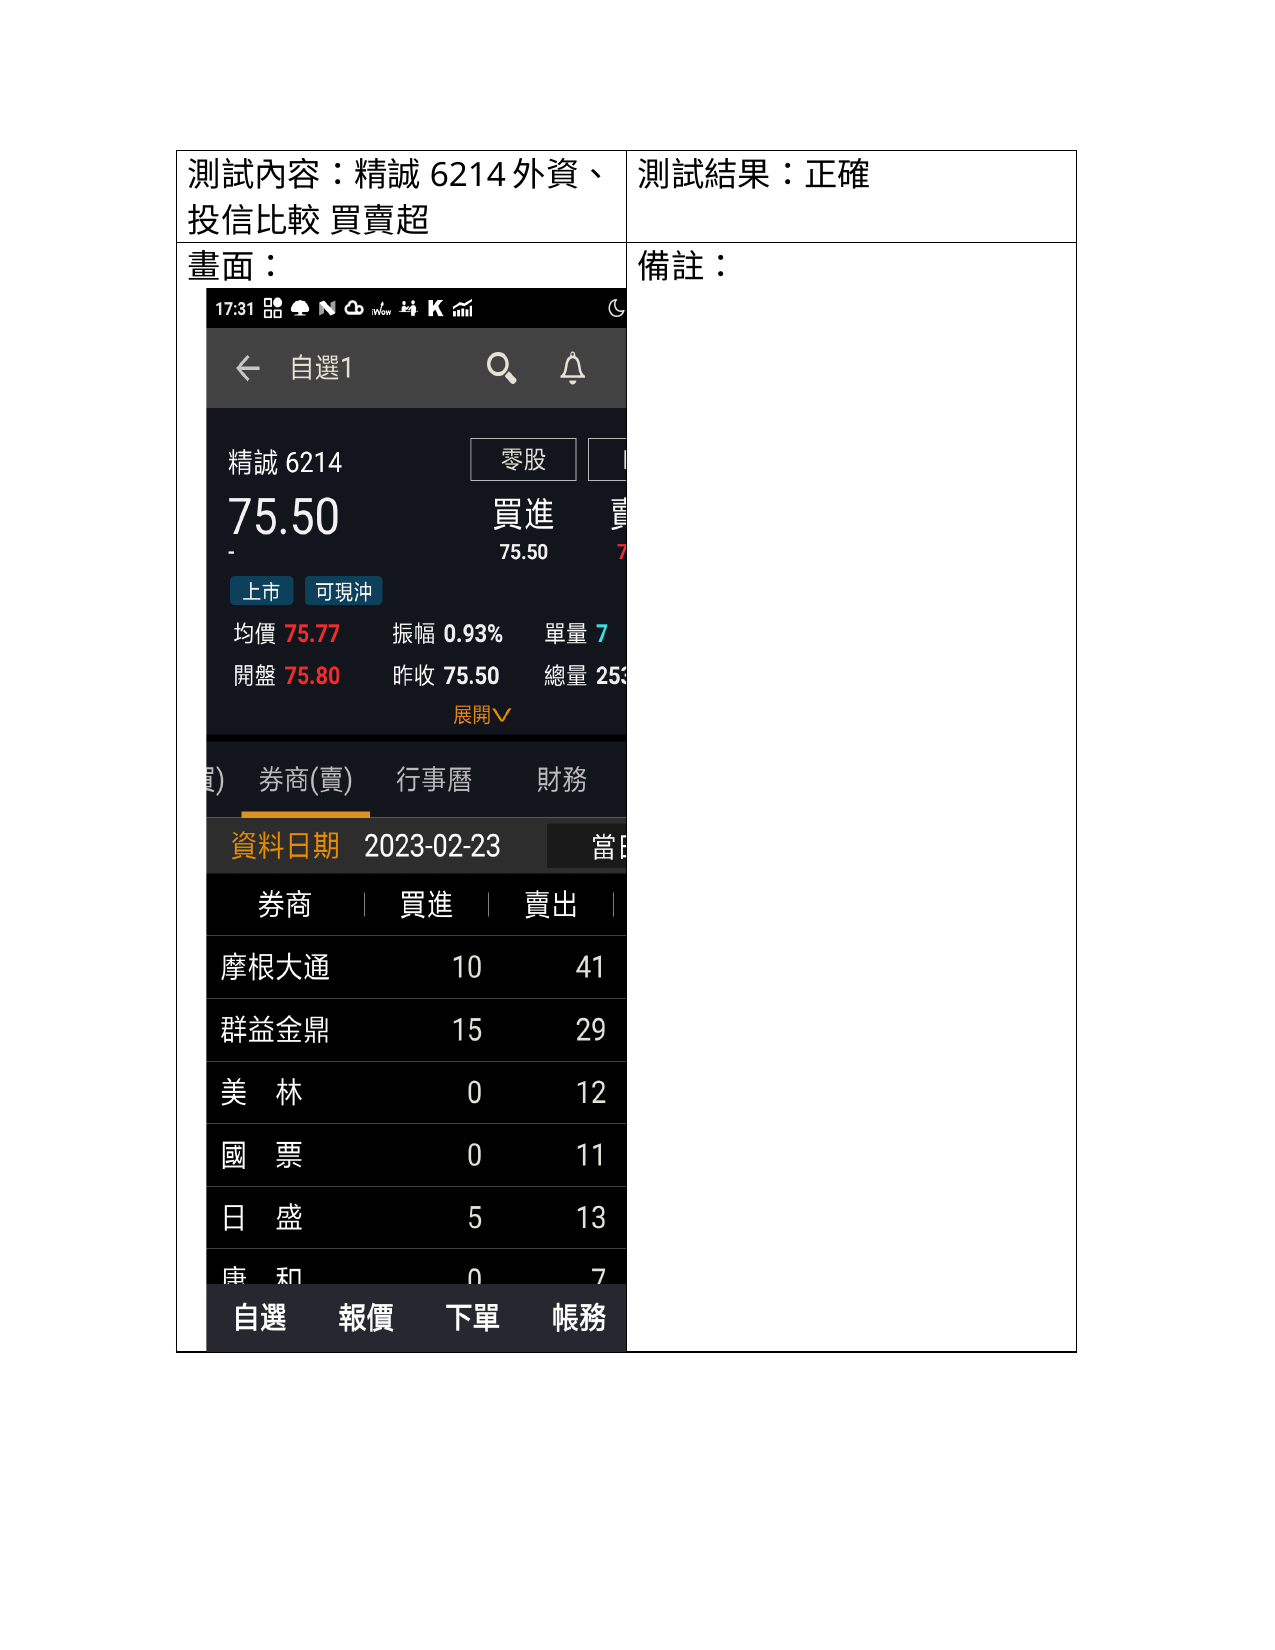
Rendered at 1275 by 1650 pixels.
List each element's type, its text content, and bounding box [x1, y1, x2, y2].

picture [206, 288, 627, 1352]
table_header 測試結果：正確 [627, 151, 1076, 242]
table_cell 畫面： [177, 243, 626, 1351]
table_cell 備註： [627, 243, 1076, 1351]
table_header 測試內容：精誠 6214外資、投信比較 買賣超 [177, 151, 626, 242]
